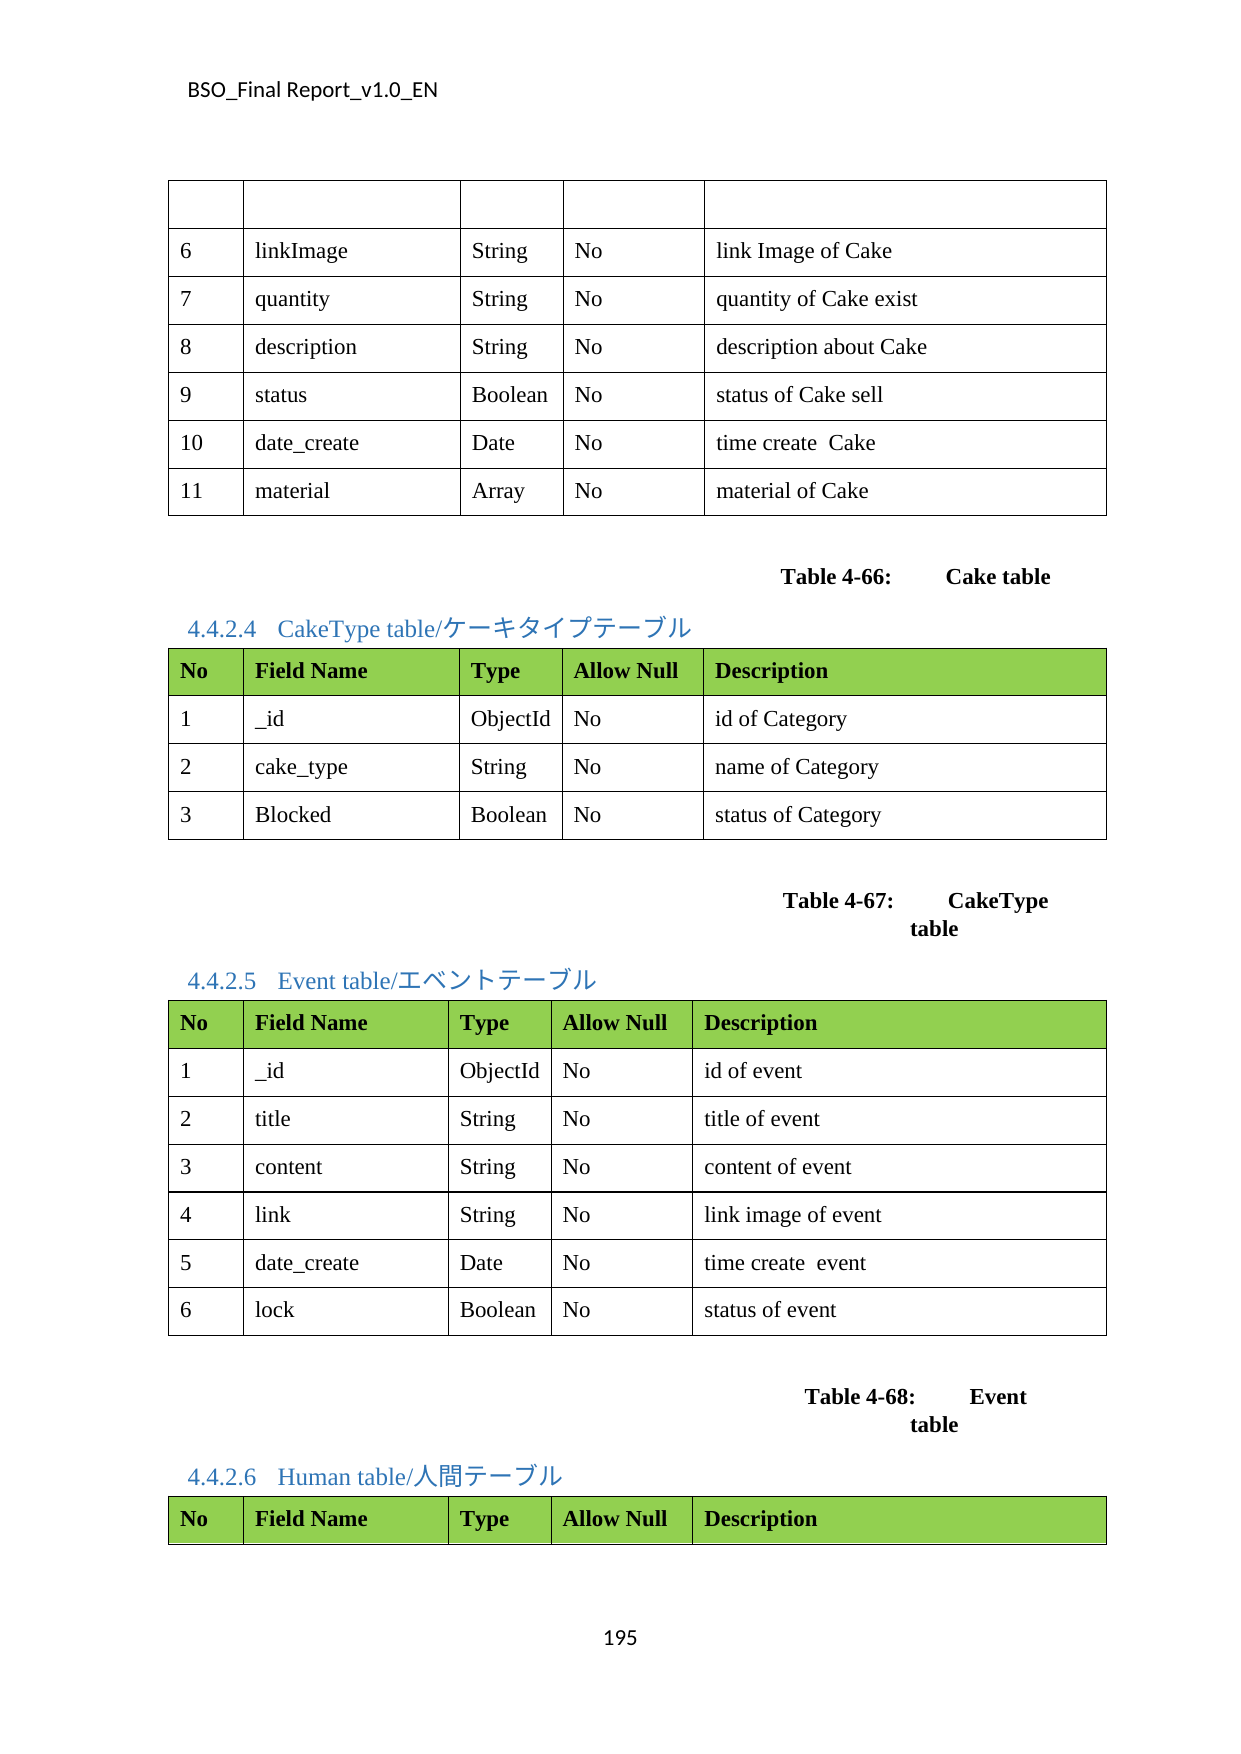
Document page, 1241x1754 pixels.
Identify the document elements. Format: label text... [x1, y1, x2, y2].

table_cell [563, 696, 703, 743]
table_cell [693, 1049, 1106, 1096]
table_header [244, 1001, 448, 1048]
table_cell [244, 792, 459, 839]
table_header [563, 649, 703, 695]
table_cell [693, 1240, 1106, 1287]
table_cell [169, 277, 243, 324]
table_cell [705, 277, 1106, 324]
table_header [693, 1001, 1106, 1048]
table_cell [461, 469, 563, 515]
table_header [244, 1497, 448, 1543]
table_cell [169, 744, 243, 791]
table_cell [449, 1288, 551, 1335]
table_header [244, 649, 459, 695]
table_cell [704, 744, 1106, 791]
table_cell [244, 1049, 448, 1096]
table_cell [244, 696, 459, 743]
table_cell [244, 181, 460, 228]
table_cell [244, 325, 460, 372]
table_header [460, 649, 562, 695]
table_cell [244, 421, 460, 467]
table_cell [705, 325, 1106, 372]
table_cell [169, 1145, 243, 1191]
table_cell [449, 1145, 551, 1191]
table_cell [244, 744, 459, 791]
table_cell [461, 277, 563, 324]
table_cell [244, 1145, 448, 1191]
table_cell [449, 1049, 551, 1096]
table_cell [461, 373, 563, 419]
subtitle CakeType table/ケーキタイプテーブル [187, 608, 1053, 645]
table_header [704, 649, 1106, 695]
text Cake table [778, 563, 1053, 590]
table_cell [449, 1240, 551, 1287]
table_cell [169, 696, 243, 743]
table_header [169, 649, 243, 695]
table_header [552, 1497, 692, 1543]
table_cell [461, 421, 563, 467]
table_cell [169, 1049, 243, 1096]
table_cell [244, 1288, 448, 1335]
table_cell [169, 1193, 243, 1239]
text Event table [778, 1383, 1053, 1438]
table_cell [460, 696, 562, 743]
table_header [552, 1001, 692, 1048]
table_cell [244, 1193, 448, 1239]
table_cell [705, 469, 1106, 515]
text CakeType table [778, 887, 1053, 942]
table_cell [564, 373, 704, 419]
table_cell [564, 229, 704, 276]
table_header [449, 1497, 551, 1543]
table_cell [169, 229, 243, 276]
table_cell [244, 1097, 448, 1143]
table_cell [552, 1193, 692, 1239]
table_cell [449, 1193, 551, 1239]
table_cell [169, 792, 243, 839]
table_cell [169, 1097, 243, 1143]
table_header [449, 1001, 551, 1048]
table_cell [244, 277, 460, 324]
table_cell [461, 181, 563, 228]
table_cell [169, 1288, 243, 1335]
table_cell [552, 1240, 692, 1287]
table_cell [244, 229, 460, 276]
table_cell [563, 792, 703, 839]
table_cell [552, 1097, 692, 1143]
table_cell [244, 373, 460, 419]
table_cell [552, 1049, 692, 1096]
subtitle Event table/エベントテーブル [187, 961, 1053, 997]
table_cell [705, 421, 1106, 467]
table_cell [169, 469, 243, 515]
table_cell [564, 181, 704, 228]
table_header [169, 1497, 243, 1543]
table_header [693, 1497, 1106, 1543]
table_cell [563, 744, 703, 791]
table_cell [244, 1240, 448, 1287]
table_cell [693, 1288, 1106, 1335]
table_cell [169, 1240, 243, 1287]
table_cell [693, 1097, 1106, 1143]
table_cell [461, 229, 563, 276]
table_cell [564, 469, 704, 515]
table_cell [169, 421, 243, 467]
subtitle Human table/人間テーブル [187, 1457, 1053, 1493]
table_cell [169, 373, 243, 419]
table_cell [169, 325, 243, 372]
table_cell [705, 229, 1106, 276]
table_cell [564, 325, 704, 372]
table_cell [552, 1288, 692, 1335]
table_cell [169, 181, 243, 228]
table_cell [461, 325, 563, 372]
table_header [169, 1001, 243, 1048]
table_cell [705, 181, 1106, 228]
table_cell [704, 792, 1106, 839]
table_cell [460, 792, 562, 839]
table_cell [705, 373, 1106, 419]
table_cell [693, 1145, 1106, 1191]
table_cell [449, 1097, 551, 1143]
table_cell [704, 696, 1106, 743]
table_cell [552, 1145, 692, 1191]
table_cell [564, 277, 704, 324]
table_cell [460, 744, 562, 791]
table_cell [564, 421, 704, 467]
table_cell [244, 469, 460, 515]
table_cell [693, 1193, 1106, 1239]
